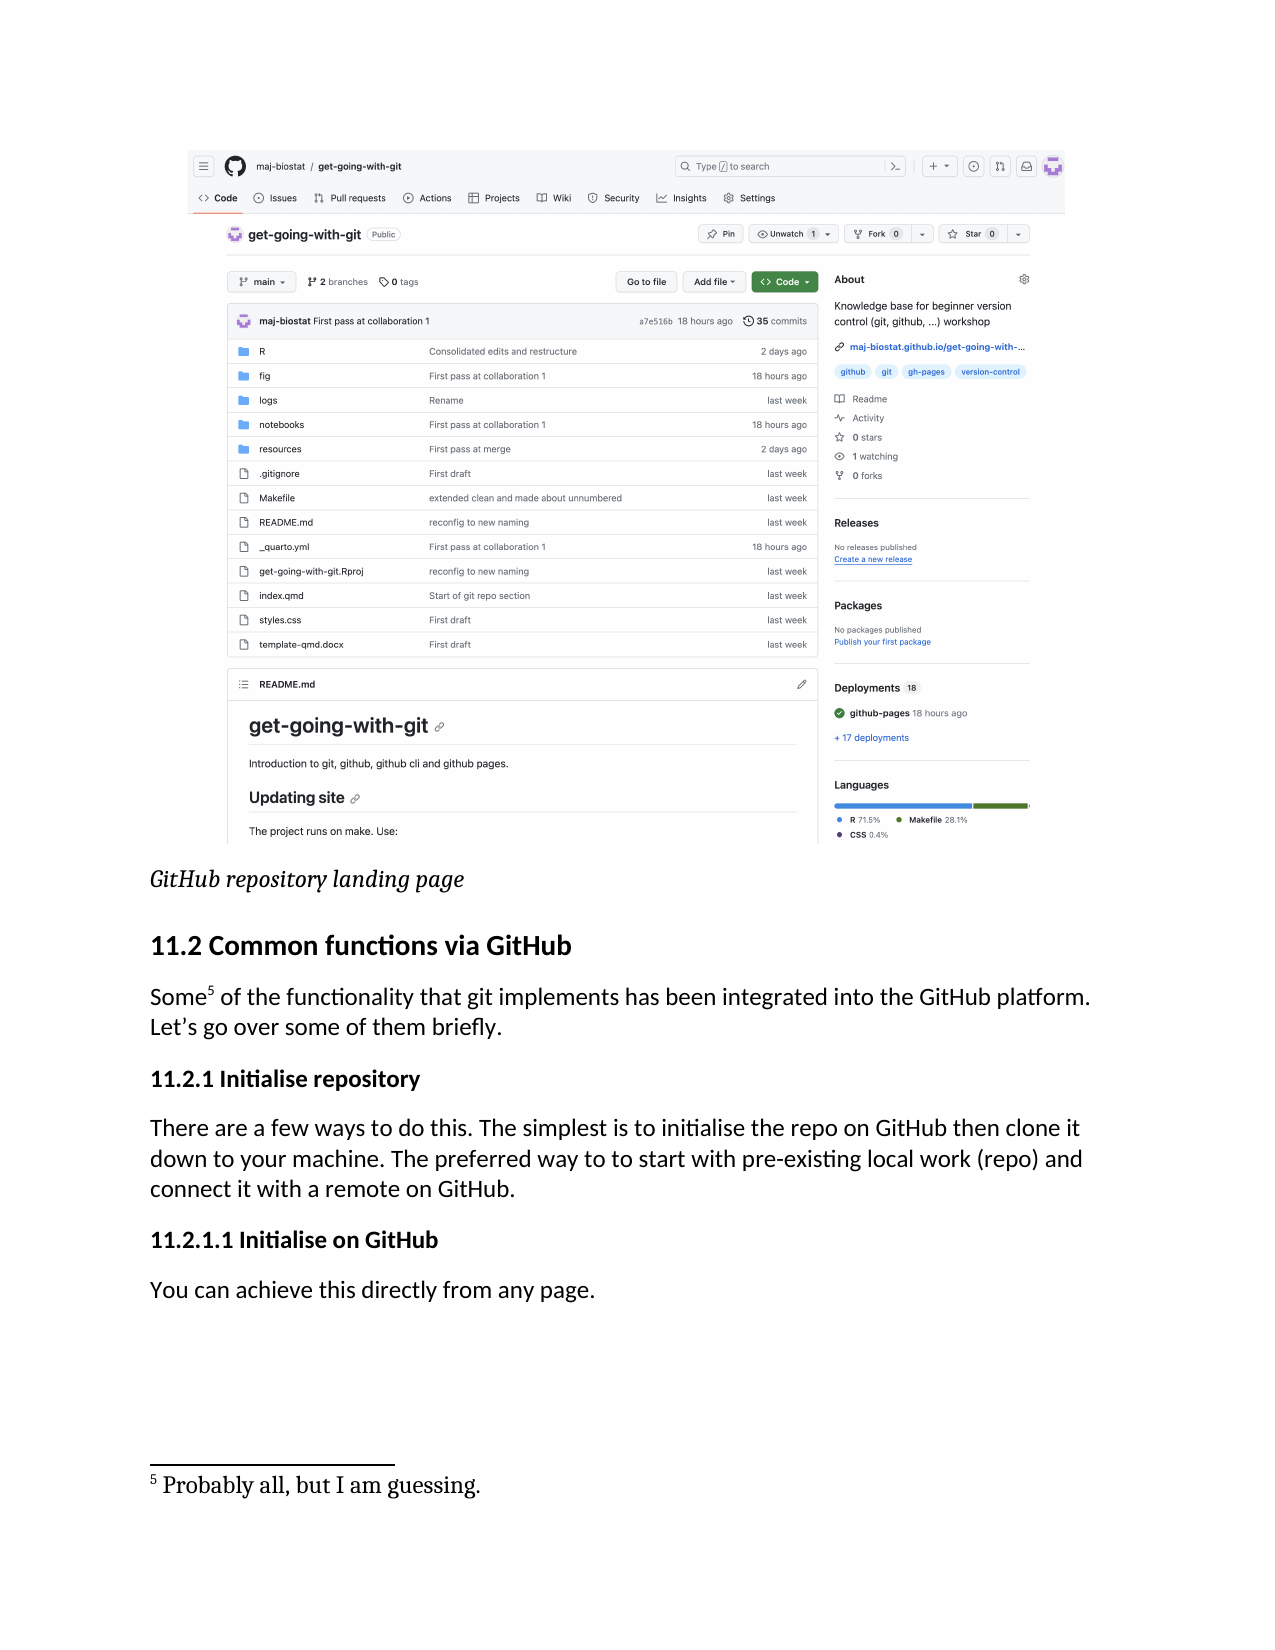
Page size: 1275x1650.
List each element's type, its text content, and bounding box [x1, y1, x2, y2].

subtitle 11.2.1.1 Initialise on GitHub [150, 1224, 1125, 1255]
picture [187, 150, 1065, 844]
text Some of the functionality that git implements has been integrated into the GitHub platform. Let’s go over some of them briefly. [150, 981, 1125, 1042]
subtitle 11.2 Common functions via GitHub [150, 927, 1125, 962]
table_header GitHub repository landing page [139, 150, 1114, 906]
subtitle 11.2.1 Initialise repository [150, 1063, 1125, 1093]
text You can achieve this directly from any page. [150, 1274, 1125, 1304]
text There are a few ways to do this. The simplest is to initialise the repo on GitHub then clone it down to your machine. The preferred way to to start with pre-existing local work (repo) and connect it with a remote on GitHub. [150, 1112, 1125, 1204]
